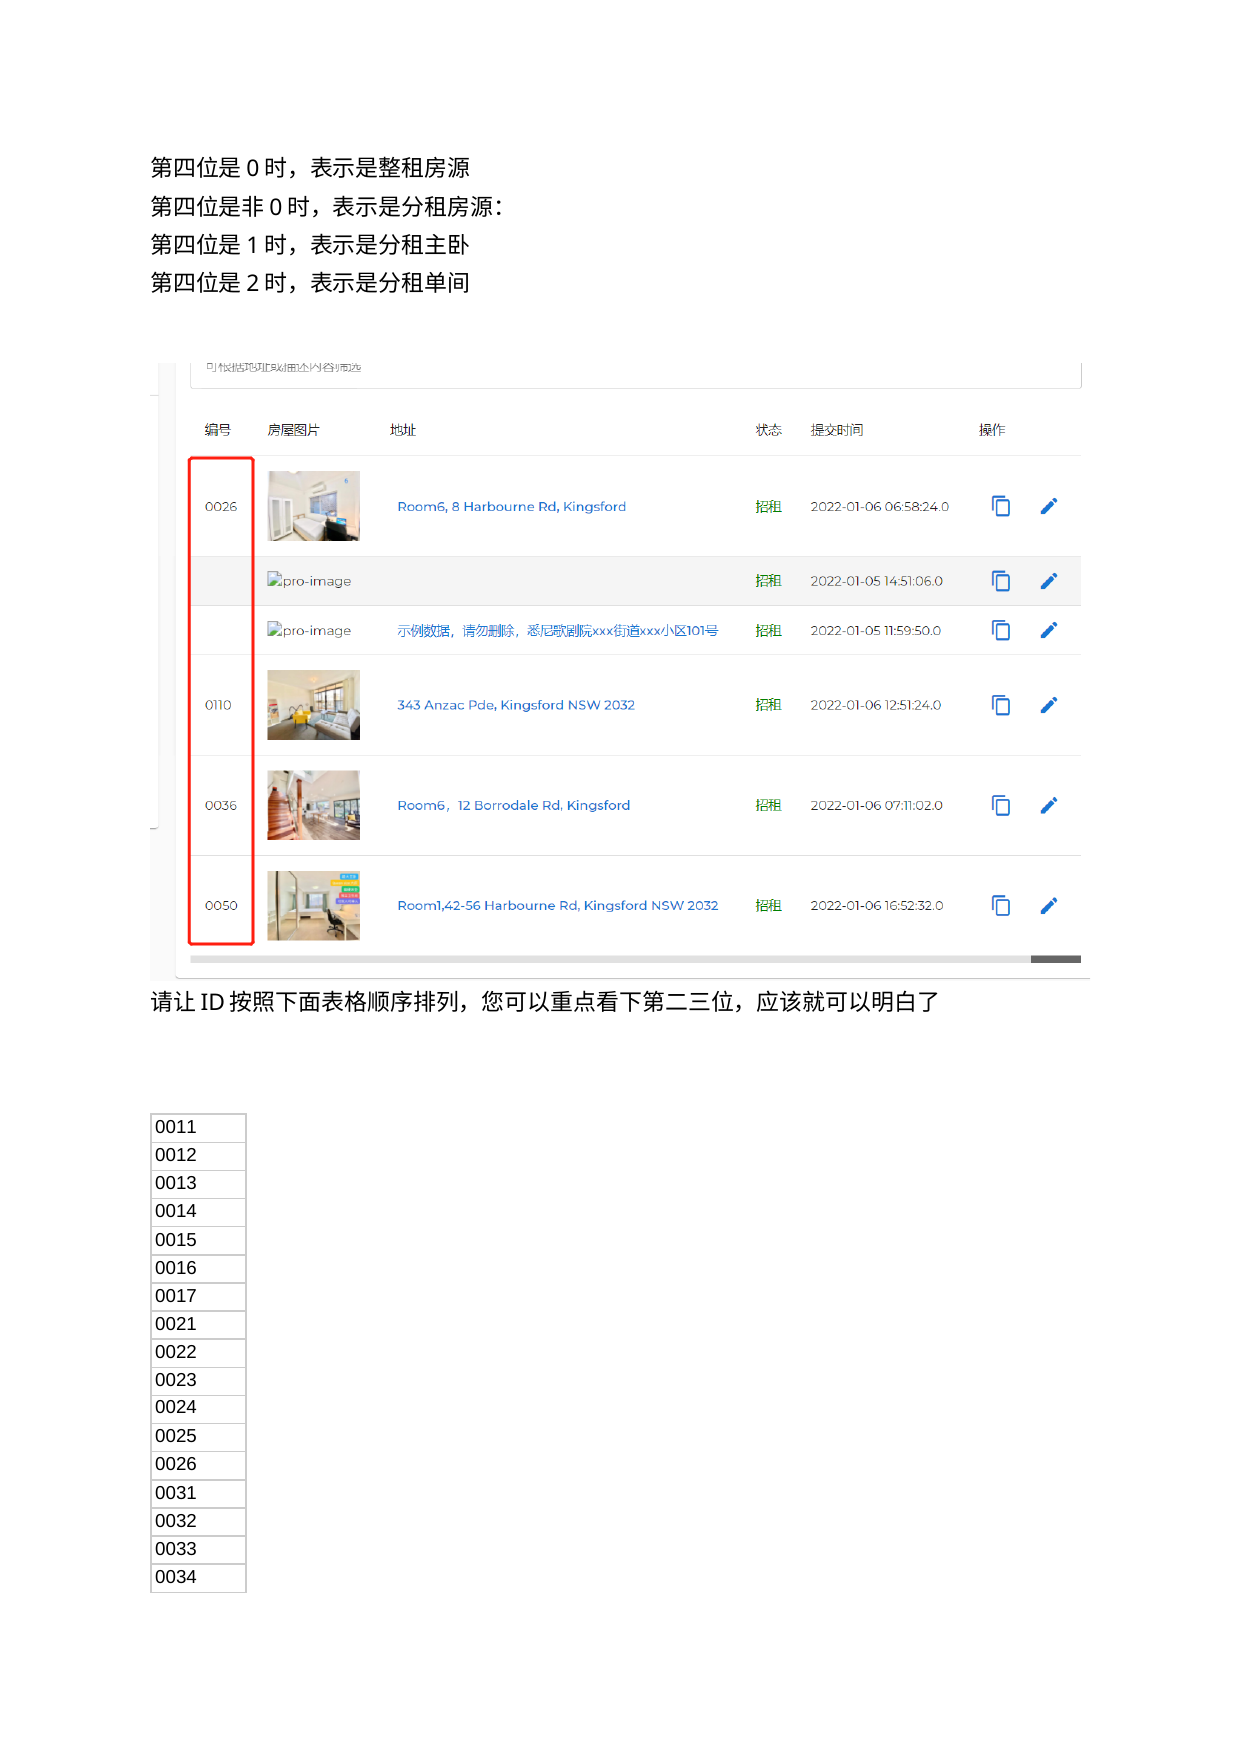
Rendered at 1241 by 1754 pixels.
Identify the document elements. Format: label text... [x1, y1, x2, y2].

text 第四位是非0时，表示是分租房源： [150, 188, 1090, 222]
table_cell 0031 [152, 1481, 245, 1507]
text 第四位是1时，表示是分租主卧 [150, 227, 1090, 260]
text 第四位是2时，表示是分租单间 [150, 265, 1090, 298]
table_cell 0014 [152, 1199, 245, 1226]
table_header 0011 [152, 1115, 245, 1141]
table_cell 0021 [152, 1312, 245, 1338]
table_cell 0033 [152, 1537, 245, 1563]
table_cell 0016 [152, 1256, 245, 1282]
table_cell 0024 [152, 1396, 245, 1423]
text 第四位是0时，表示是整租房源 [150, 150, 1090, 183]
table_cell 0032 [152, 1509, 245, 1535]
table_cell 0025 [152, 1424, 245, 1451]
table_cell 0034 [152, 1565, 245, 1591]
picture [150, 363, 1091, 981]
table_cell 0015 [152, 1227, 245, 1254]
table_cell 0017 [152, 1284, 245, 1310]
table_cell 0026 [152, 1452, 245, 1479]
table_cell 0012 [152, 1143, 245, 1169]
text 请让ID按照下面表格顺序排列，您可以重点看下第二三位，应该就可以明白了 [150, 984, 1090, 1018]
table_cell 0023 [152, 1368, 245, 1394]
table_cell 0013 [152, 1171, 245, 1198]
table_cell 0022 [152, 1340, 245, 1366]
